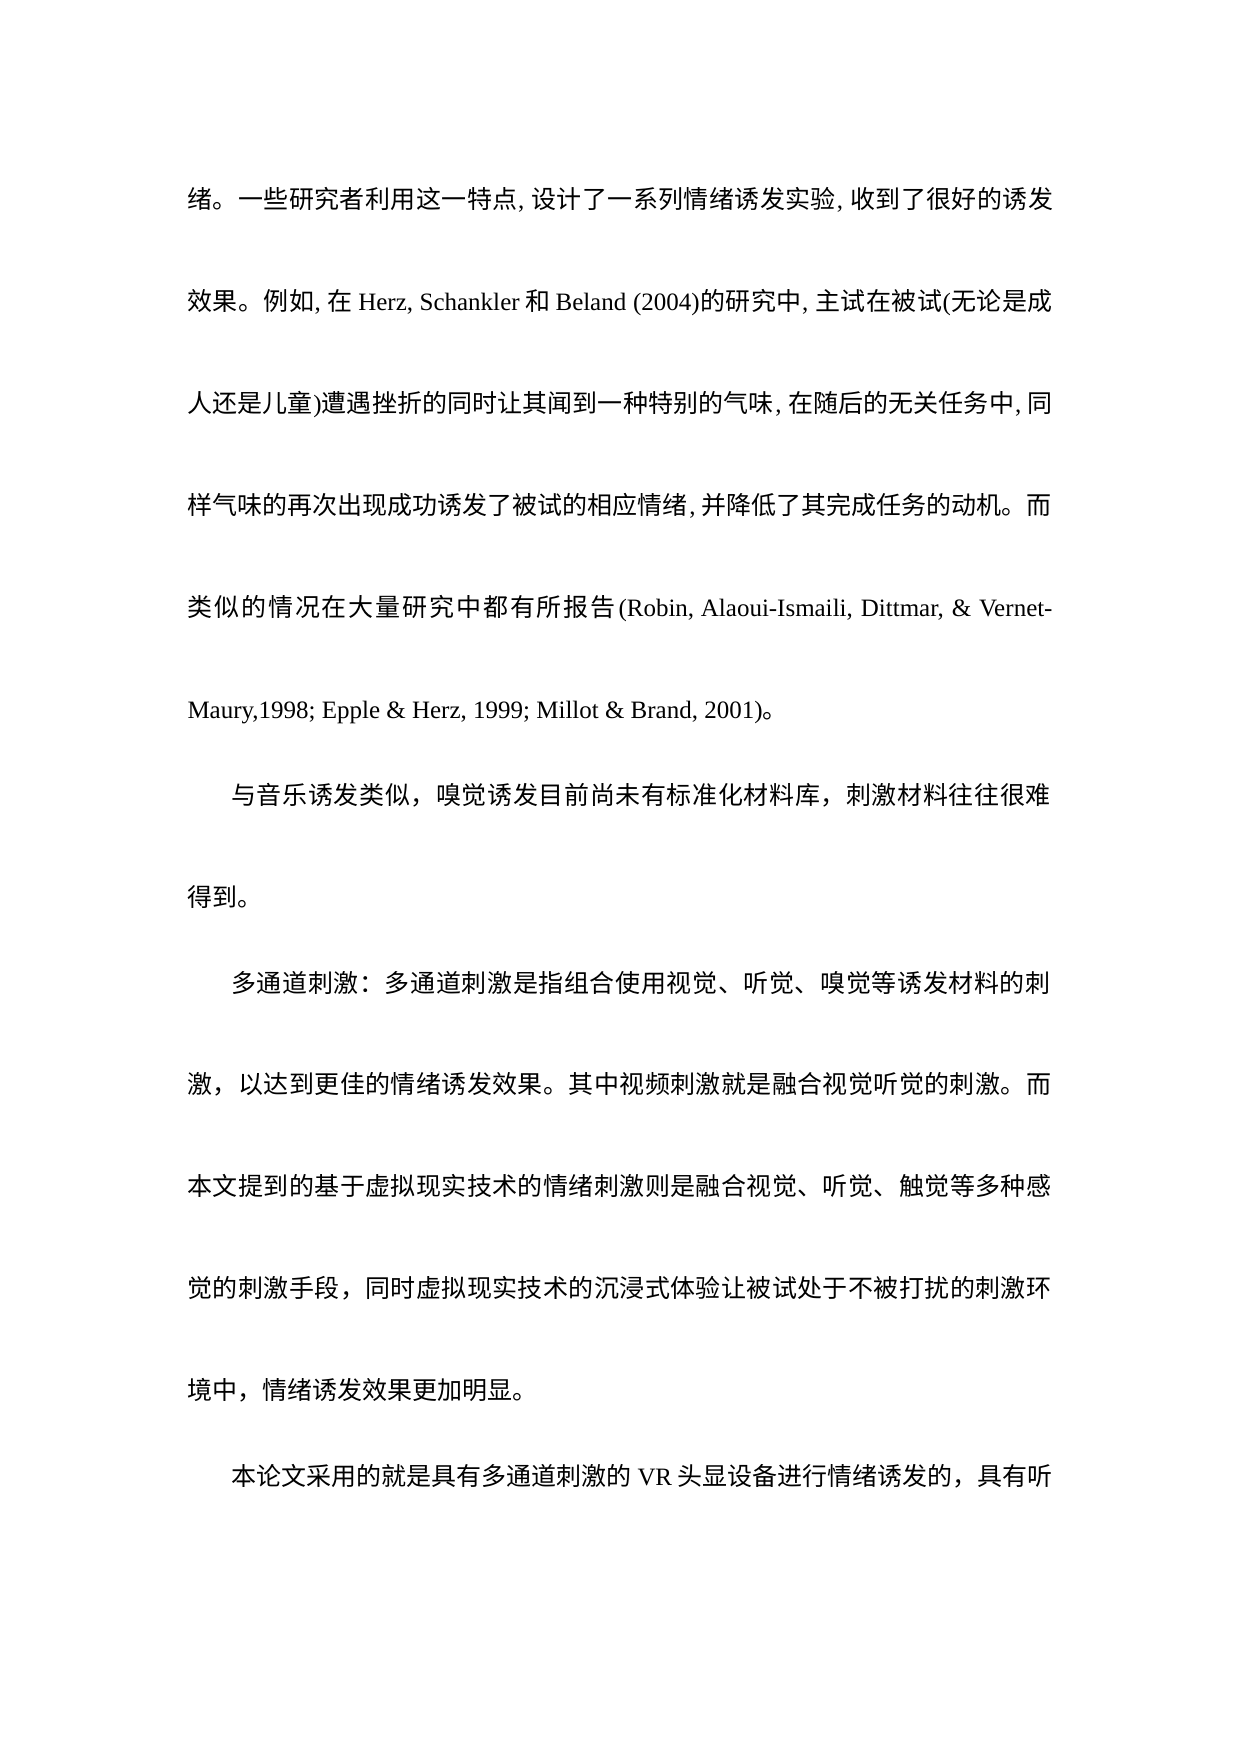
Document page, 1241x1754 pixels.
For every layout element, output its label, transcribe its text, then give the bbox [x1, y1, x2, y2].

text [187, 164, 1053, 741]
text 与音乐诱发类似，嗅觉诱发目前尚未有标准化材料库，刺激材料往往很难得到。 [187, 759, 1053, 929]
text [187, 1441, 1053, 1509]
text 多通道刺激：多通道刺激是指组合使用视觉、听觉、嗅觉等诱发材料的刺激，以达到更佳的情绪诱发效果。其中视频刺激就是融合视觉听觉的刺激。而本文提到的基于虚拟现实技术的情绪刺激则是融合视觉、听觉、触觉等多种感觉的刺激手段，同时虚拟现实技术的沉浸式体验让被试处于不被打扰的刺激环境中，情绪诱发效果更加明显。 [187, 947, 1053, 1423]
